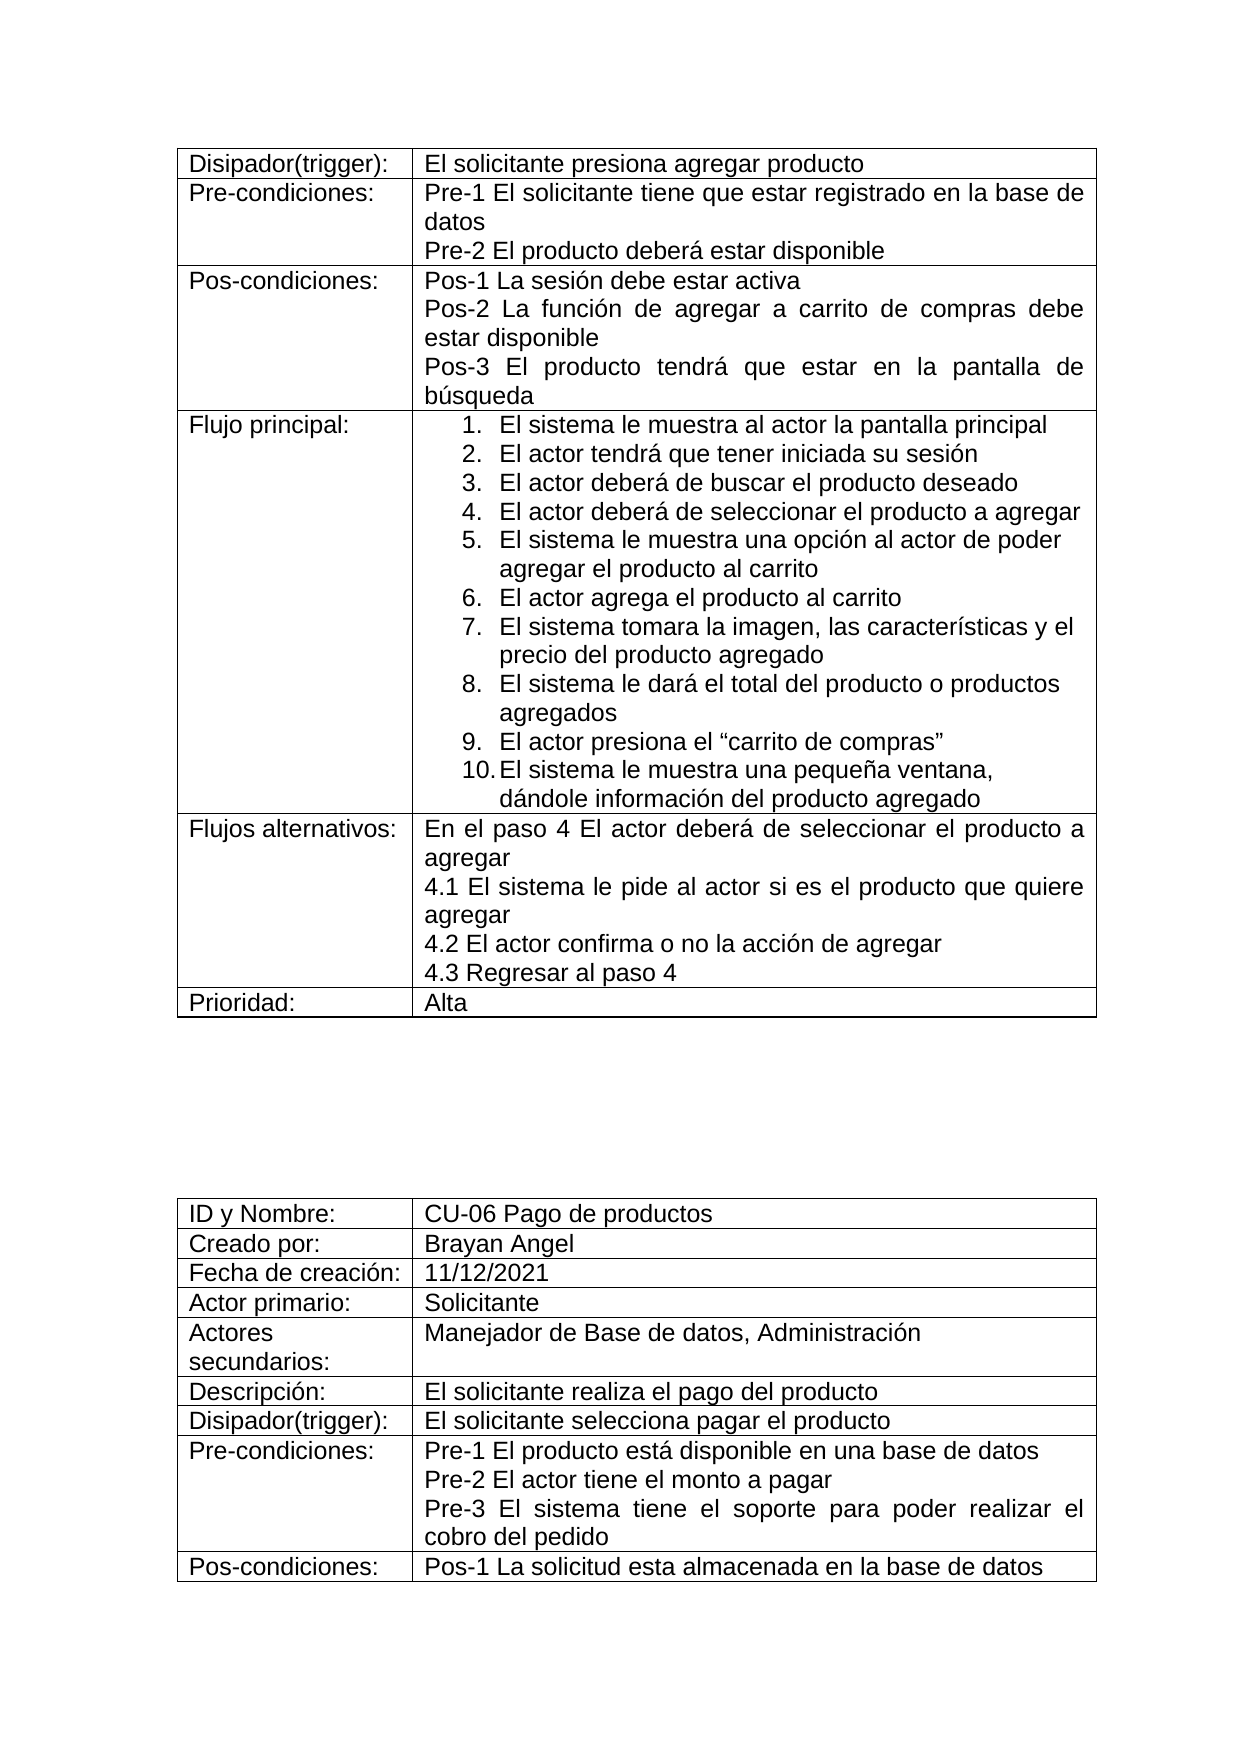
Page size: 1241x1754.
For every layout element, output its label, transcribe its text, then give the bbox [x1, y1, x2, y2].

table_header CU-06 Pago de productos [413, 1199, 1096, 1228]
table_cell Pre-condiciones: [178, 179, 412, 265]
table_cell Flujos alternativos: [178, 814, 412, 987]
table_cell Pos-1 La sesión debe estar activa Pos-2 La función de agregar a carrito de compras debe estar disponible Pos-3 El producto tendrá que estar en la pantalla de búsqueda [413, 266, 1096, 409]
table_cell Descripción: [178, 1377, 412, 1405]
table_cell Disipador(trigger): [178, 149, 412, 177]
table_cell Brayan Angel [413, 1229, 1096, 1257]
table_cell El solicitante realiza el pago del producto [413, 1377, 1096, 1405]
table_cell En el paso 4 El actor deberá de seleccionar el producto a agregar 4.1 El sistema le pide al actor si es el producto que quiere agregar 4.2 El actor confirma o no la acción de agregar 4.3 Regresar al paso 4 [413, 814, 1096, 987]
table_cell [413, 1552, 1096, 1581]
table_cell Manejador de Base de datos, Administración [413, 1318, 1096, 1376]
table_cell Pre-1 El solicitante tiene que estar registrado en la base de datos Pre-2 El producto deberá estar disponible [413, 179, 1096, 265]
table_cell Disipador(trigger): [178, 1406, 412, 1435]
table_cell Actor primario: [178, 1288, 412, 1317]
table_cell Prioridad: [178, 988, 412, 1016]
table_cell Creado por: [178, 1229, 412, 1257]
table_cell Actores secundarios: [178, 1318, 412, 1376]
table_header ID y Nombre: [178, 1199, 412, 1228]
table_cell Pos-condiciones: [178, 266, 412, 409]
table_cell El sistema le muestra al actor la pantalla principal El actor tendrá que tener iniciada su sesión El actor deberá de buscar el producto deseado El actor deberá de seleccionar el producto a agregar El sistema le muestra una opción al actor de poder agregar el producto al carrito El actor agrega el producto al carrito El sistema tomara la imagen, las características y el precio del producto agregado El sistema le dará el total del producto o productos agregados El actor presiona el “carrito de compras” El sistema le muestra una pequeña ventana, dándole información del producto agregado [413, 411, 1096, 813]
table_cell 11/12/2021 [413, 1259, 1096, 1287]
table_cell Pre-1 El producto está disponible en una base de datos Pre-2 El actor tiene el monto a pagar Pre-3 El sistema tiene el soporte para poder realizar el cobro del pedido [413, 1436, 1096, 1551]
table_cell Pos-condiciones: [178, 1552, 412, 1581]
table_cell El solicitante presiona agregar producto [413, 149, 1096, 177]
table_cell El solicitante selecciona pagar el producto [413, 1406, 1096, 1435]
table_cell Alta [413, 988, 1096, 1016]
table_cell Solicitante [413, 1288, 1096, 1317]
table_cell Pre-condiciones: [178, 1436, 412, 1551]
table_cell Flujo principal: [178, 411, 412, 813]
table_cell Fecha de creación: [178, 1259, 412, 1287]
